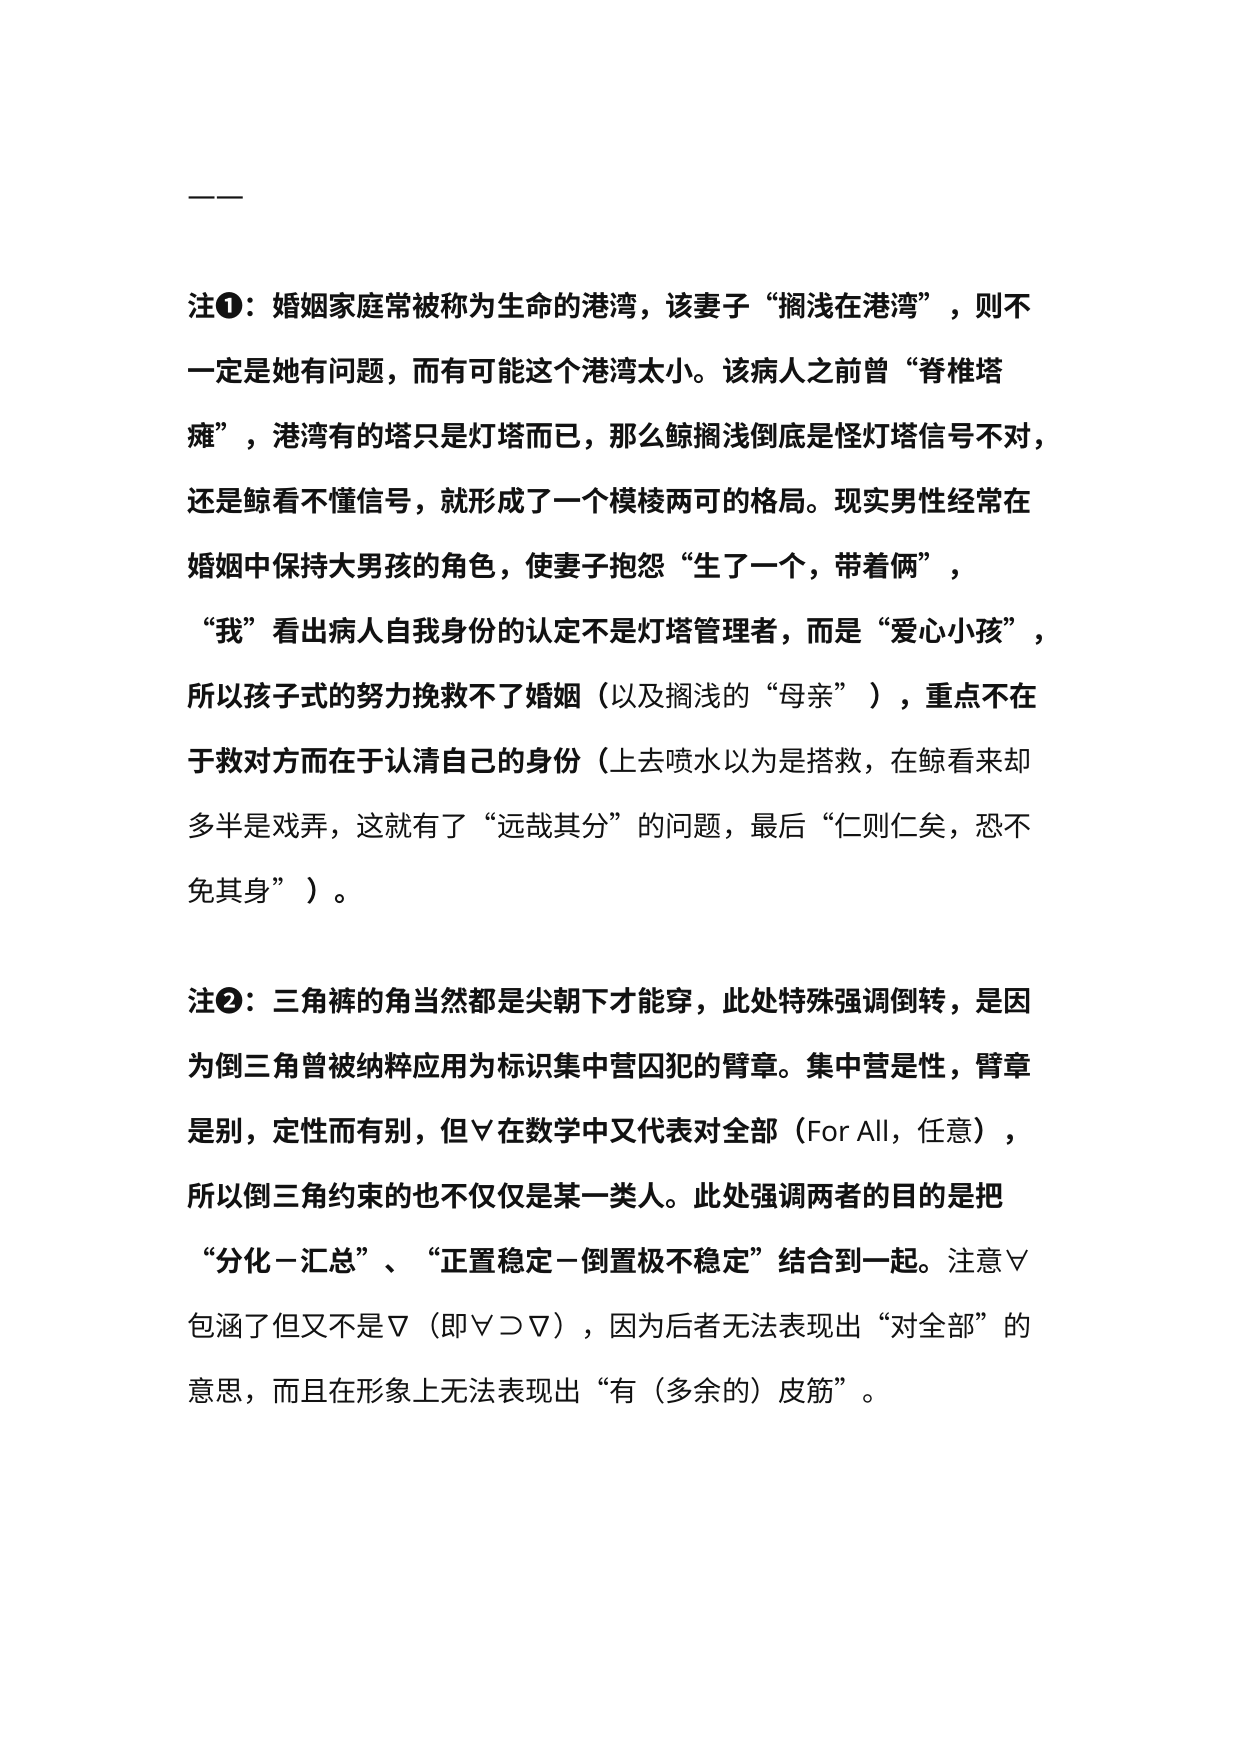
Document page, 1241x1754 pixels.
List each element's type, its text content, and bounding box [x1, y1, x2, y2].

text 注❶：婚姻家庭常被称为生命的港湾，该妻子“搁浅在港湾”，则不一定是她有问题，而有可能这个港湾太小。该病人之前曾“脊椎塔瘫”，港湾有的塔只是灯塔而已，那么鲸搁浅倒底是怪灯塔信号不对，还是鲸看不懂信号，就形成了一个模棱两可的格局。现实男性经常在婚姻中保持大男孩的角色，使妻子抱怨“生了一个，带着俩”，“我”看出病人自我身份的认定不是灯塔管理者，而是“爱心小孩”，所以孩子式的努力挽救不了婚姻（以及搁浅的“母亲” ），重点不在于救对方而在于认清自己的身份（上去喷水以为是搭救，在鲸看来却多半是戏弄，这就有了“远哉其分”的问题，最后“仁则仁矣，恐不免其身” ）。 [187, 272, 1053, 922]
text 注❷：三角裤的角当然都是尖朝下才能穿，此处特殊强调倒转，是因为倒三角曾被纳粹应用为标识集中营囚犯的臂章。集中营是性，臂章是别，定性而有别，但∀在数学中又代表对全部（For All，任意），所以倒三角约束的也不仅仅是某一类人。此处强调两者的目的是把“分化－汇总”、“正置稳定－倒置极不稳定”结合到一起。注意∀包涵了但又不是∇（即∀⊃∇），因为后者无法表现出“对全部”的意思，而且在形象上无法表现出“有（多余的）皮筋”。 [187, 967, 1053, 1422]
text ―― [187, 162, 1053, 227]
